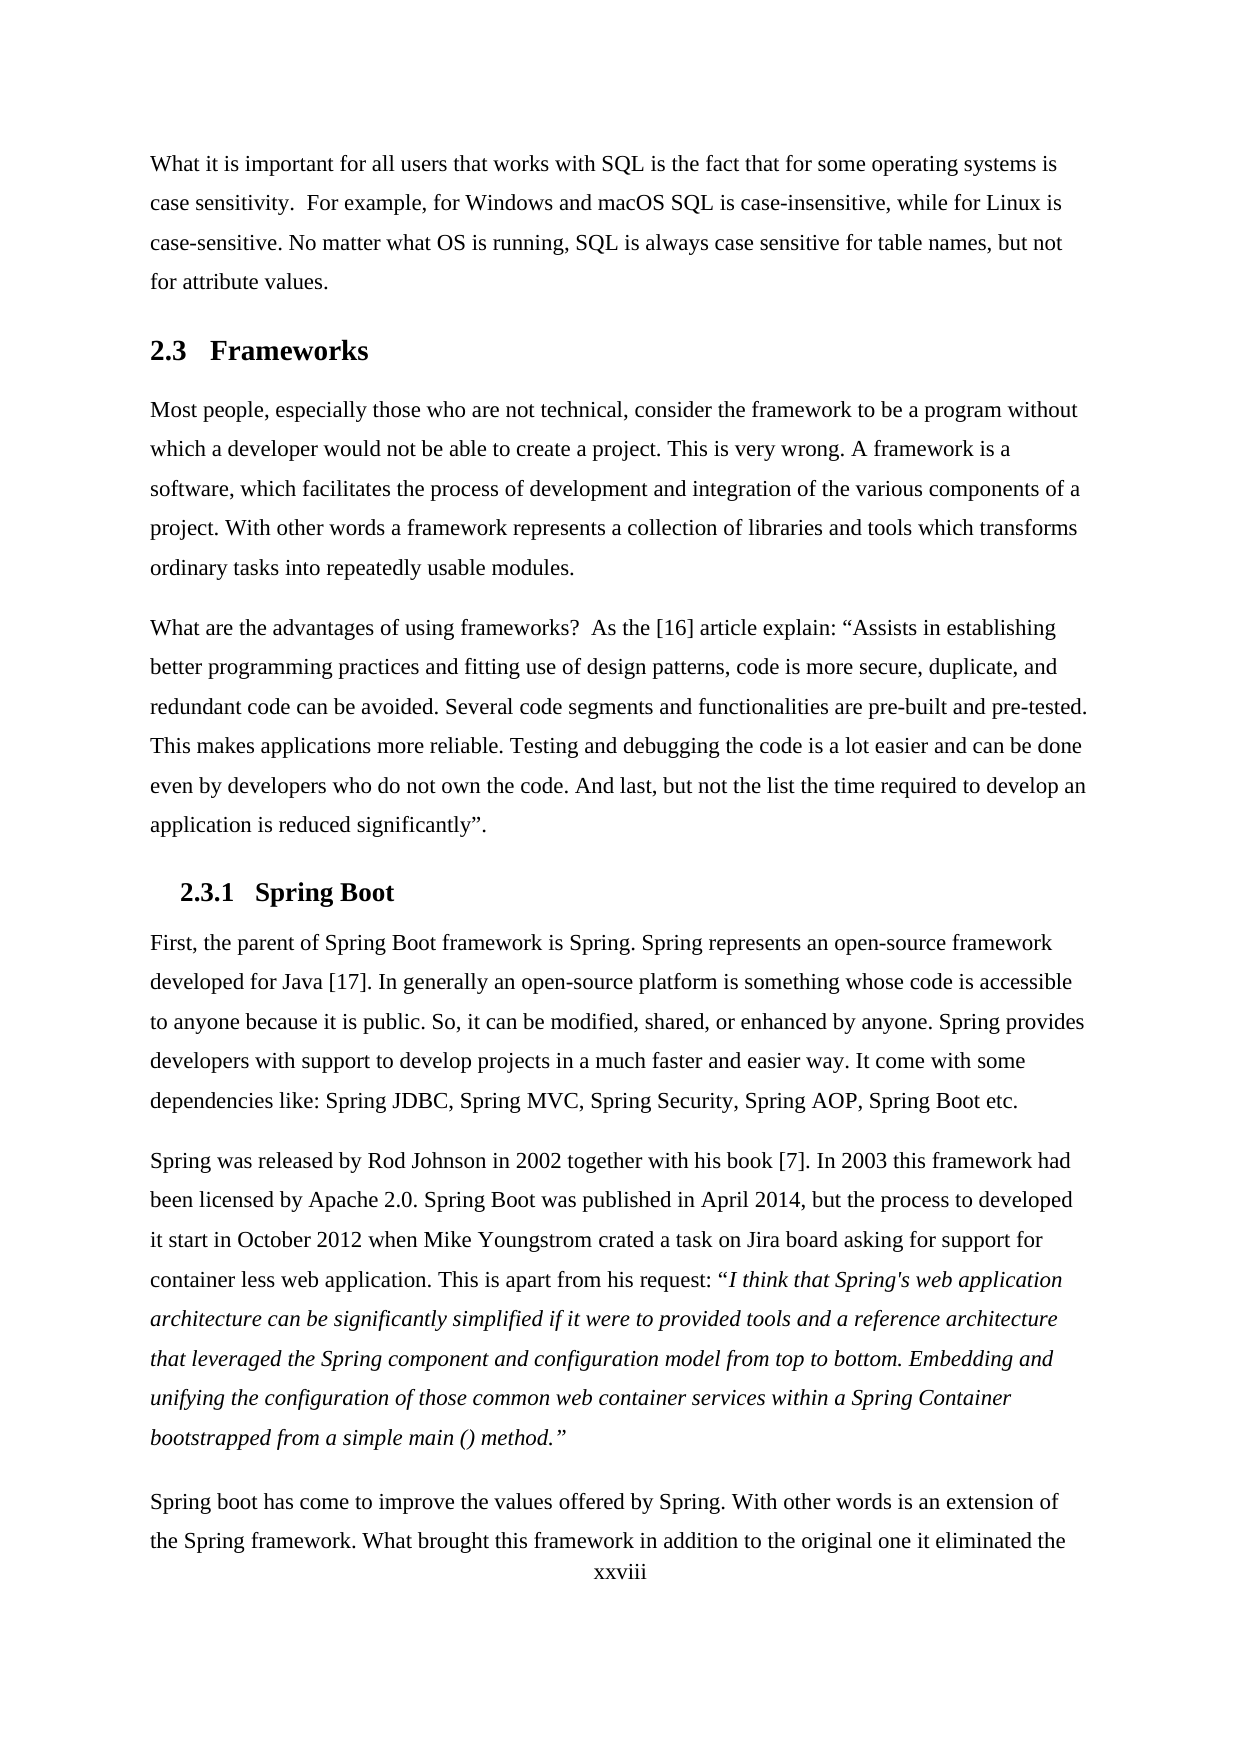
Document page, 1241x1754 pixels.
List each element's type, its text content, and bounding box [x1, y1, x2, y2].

subtitle Frameworks [150, 333, 1090, 366]
text Most people, especially those who are not technical, consider the framework to be a program without which a developer would not be able to create a project. This is very wrong. A framework is a software, which facilitates the process of development and integration of the various components of a project. With other words a framework represents a collection of libraries and tools which transforms ordinary tasks into repeatedly usable modules. [150, 396, 1090, 580]
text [150, 1488, 1090, 1554]
text Spring was released by Rod Johnson in 2002 together with his book [7]. In 2003 this framework had been licensed by Apache 2.0. Spring Boot was published in April 2014, but the process to developed it start in October 2012 when Mike Youngstrom‏ crated a task on Jira board asking for support for container less web application. This is apart from his request: “I think that Spring's web application architecture can be significantly simplified if it were to provided tools and a reference architecture that leveraged the Spring component and configuration model from top to bottom. Embedding and unifying the configuration of those common web container services within a Spring Container bootstrapped from a simple main () method.” [150, 1147, 1090, 1450]
text What are the advantages of using frameworks? As the [16] article explain: “Assists in establishing better programming practices and fitting use of design patterns, code is more secure, duplicate, and redundant code can be avoided. Several code segments and functionalities are pre-built and pre-tested. This makes applications more reliable. Testing and debugging the code is a lot easier and can be done even by developers who do not own the code. And last, but not the list the time required to develop an application is reduced significantly”. [150, 614, 1090, 838]
text What it is important for all users that works with SQL is the fact that for some operating systems is case sensitivity. For example, for Windows and macOS SQL is case-insensitive, while for Linux is case-sensitive. No matter what OS is running, SQL is always case sensitive for table names, but not for attribute values. [150, 150, 1090, 295]
subtitle Spring Boot [180, 876, 1090, 907]
text First, the parent of Spring Boot framework is Spring. Spring represents an open-source framework developed for Java [17]. In generally an open-source platform is something whose code is accessible to anyone because it is public. So, it can be modified, shared, or enhanced by anyone. Spring provides developers with support to develop projects in a much faster and easier way. It come with some dependencies like: Spring JDBC, Spring MVC, Spring Security, Spring AOP, Spring Boot etc. [150, 929, 1090, 1113]
